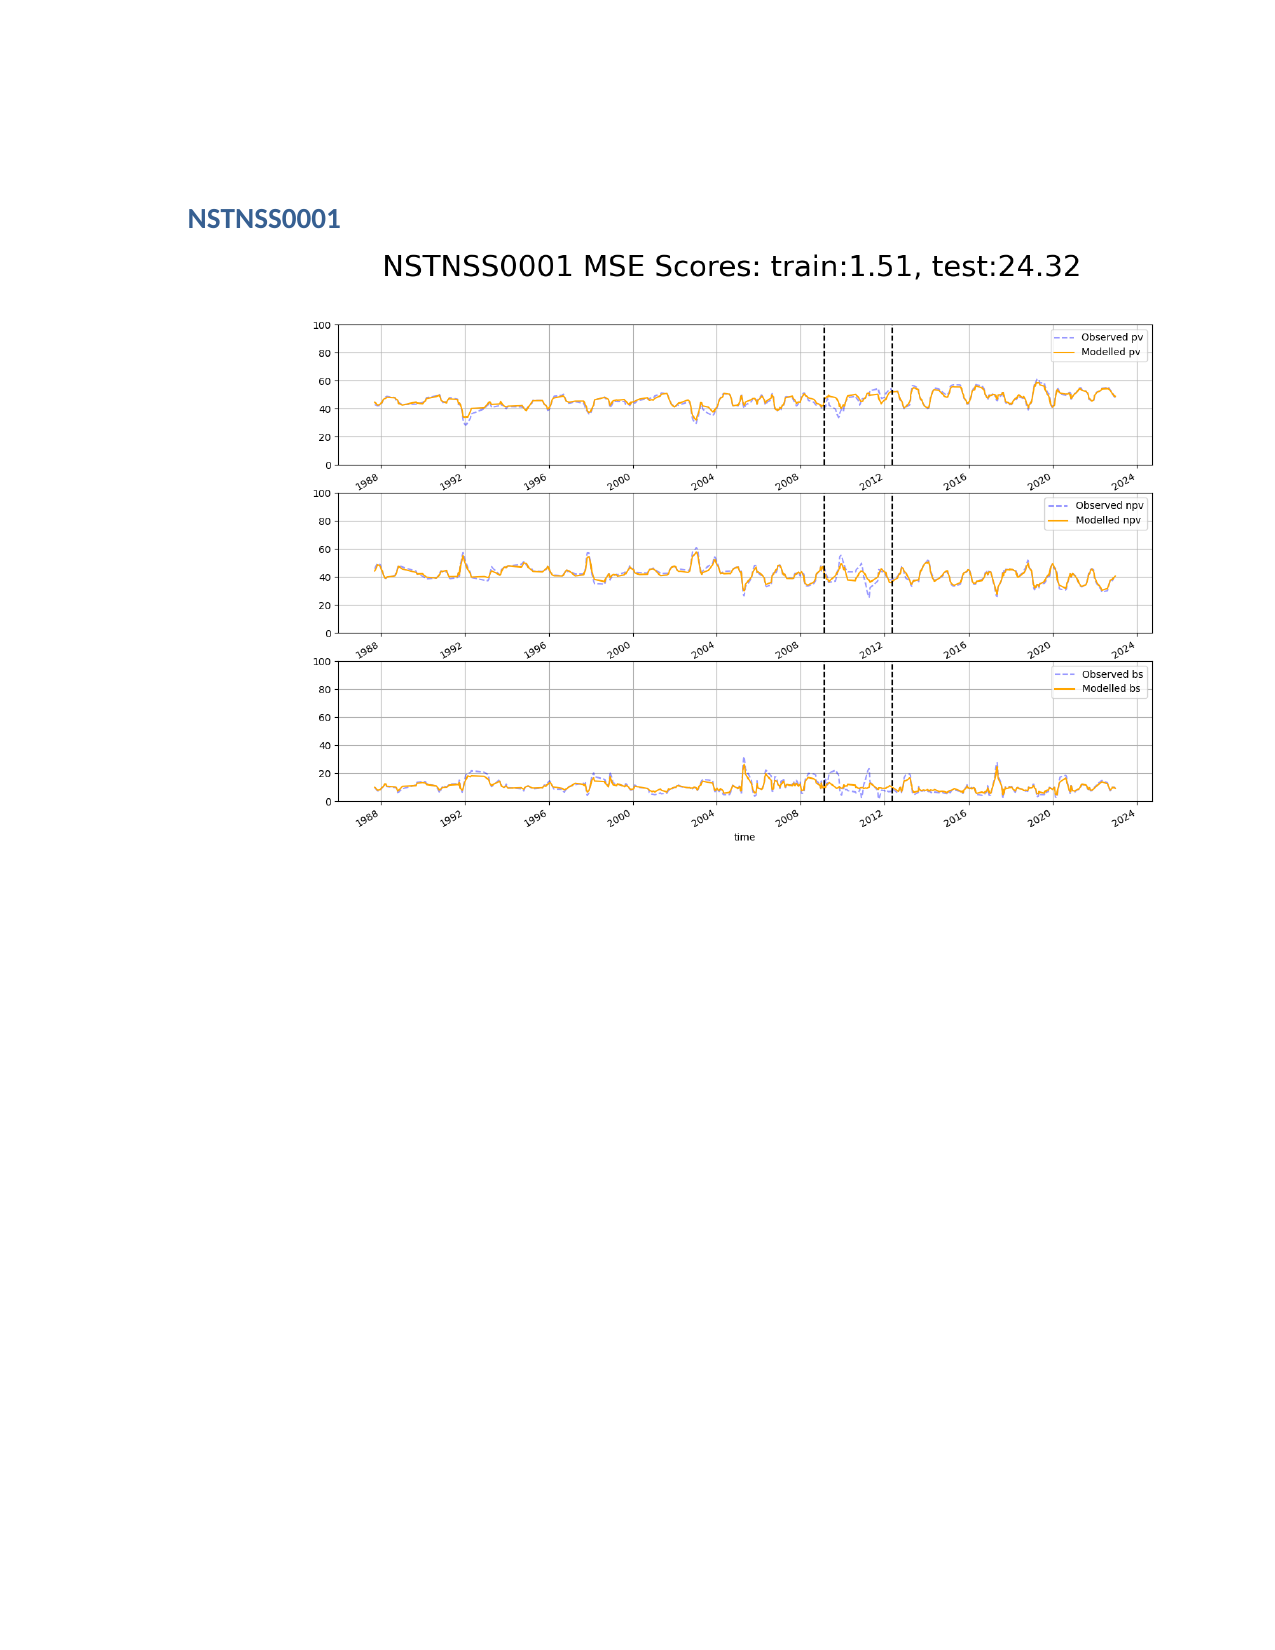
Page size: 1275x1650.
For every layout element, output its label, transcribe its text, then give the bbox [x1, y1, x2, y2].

subtitle NSTNSS0001 [187, 200, 1087, 236]
picture [206, 241, 1257, 941]
